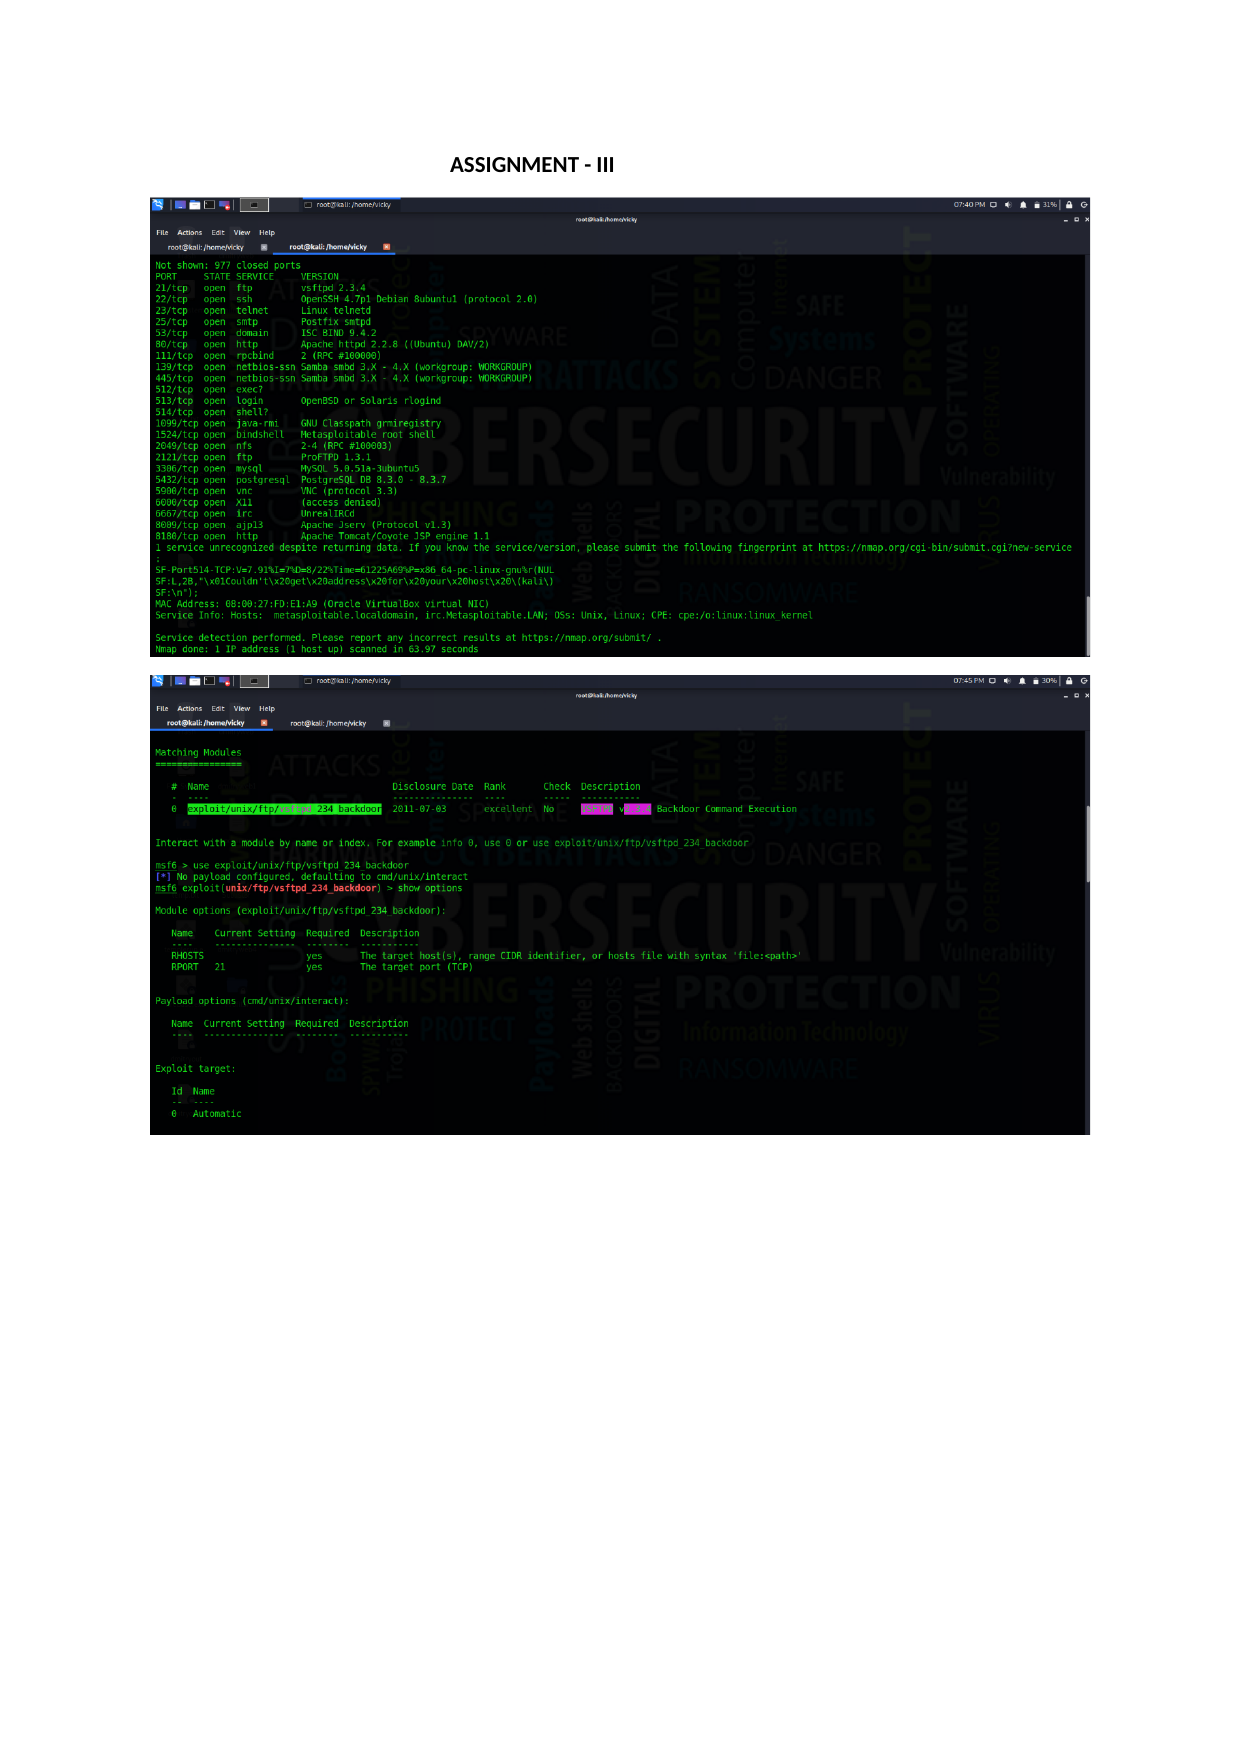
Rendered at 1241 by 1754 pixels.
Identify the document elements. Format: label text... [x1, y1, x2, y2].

picture [150, 196, 1091, 657]
text ASSIGNMENT - III [150, 150, 1090, 178]
picture [150, 675, 1091, 1135]
